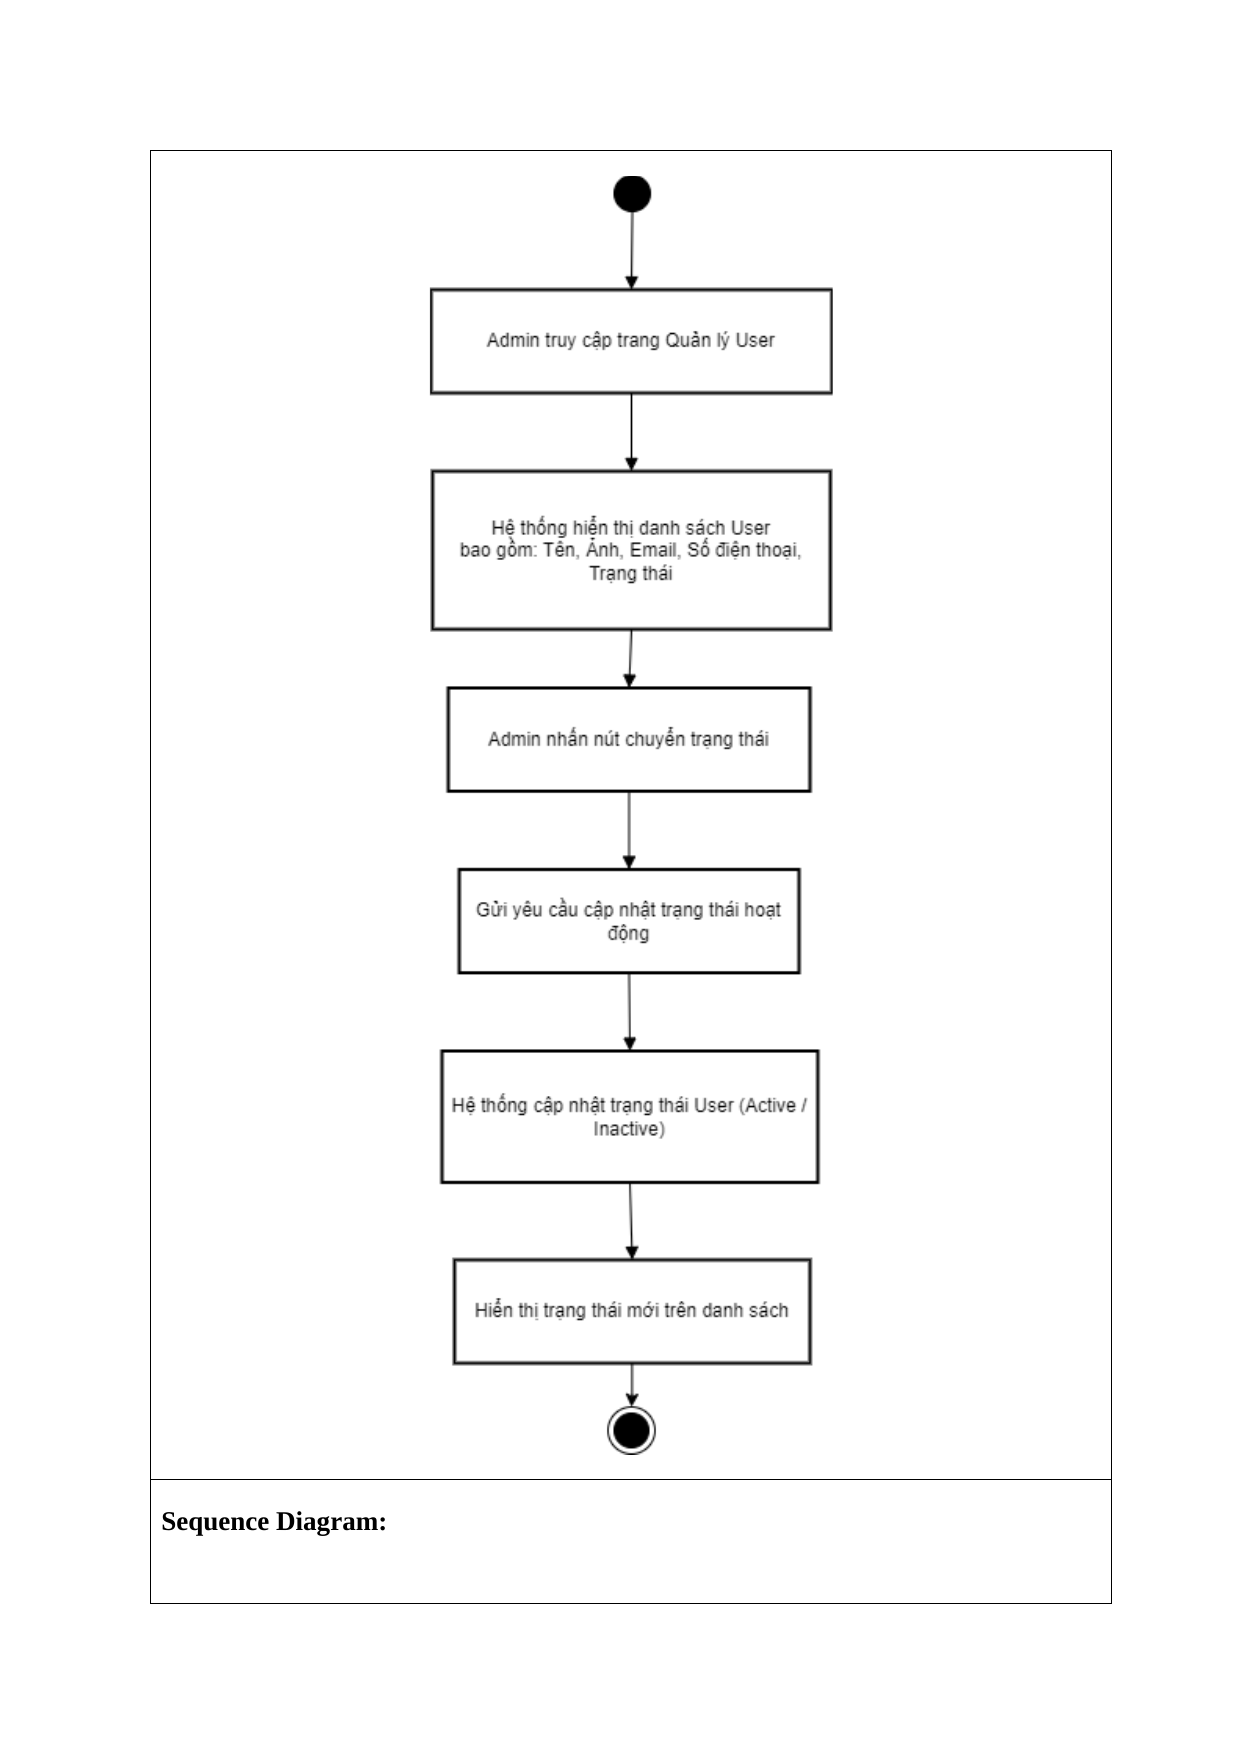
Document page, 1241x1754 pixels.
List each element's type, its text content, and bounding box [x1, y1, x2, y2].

picture [429, 176, 833, 1455]
table_cell Activity Diagram: [151, 151, 1111, 1479]
table_cell Sequence Diagram: [151, 1480, 1111, 1603]
